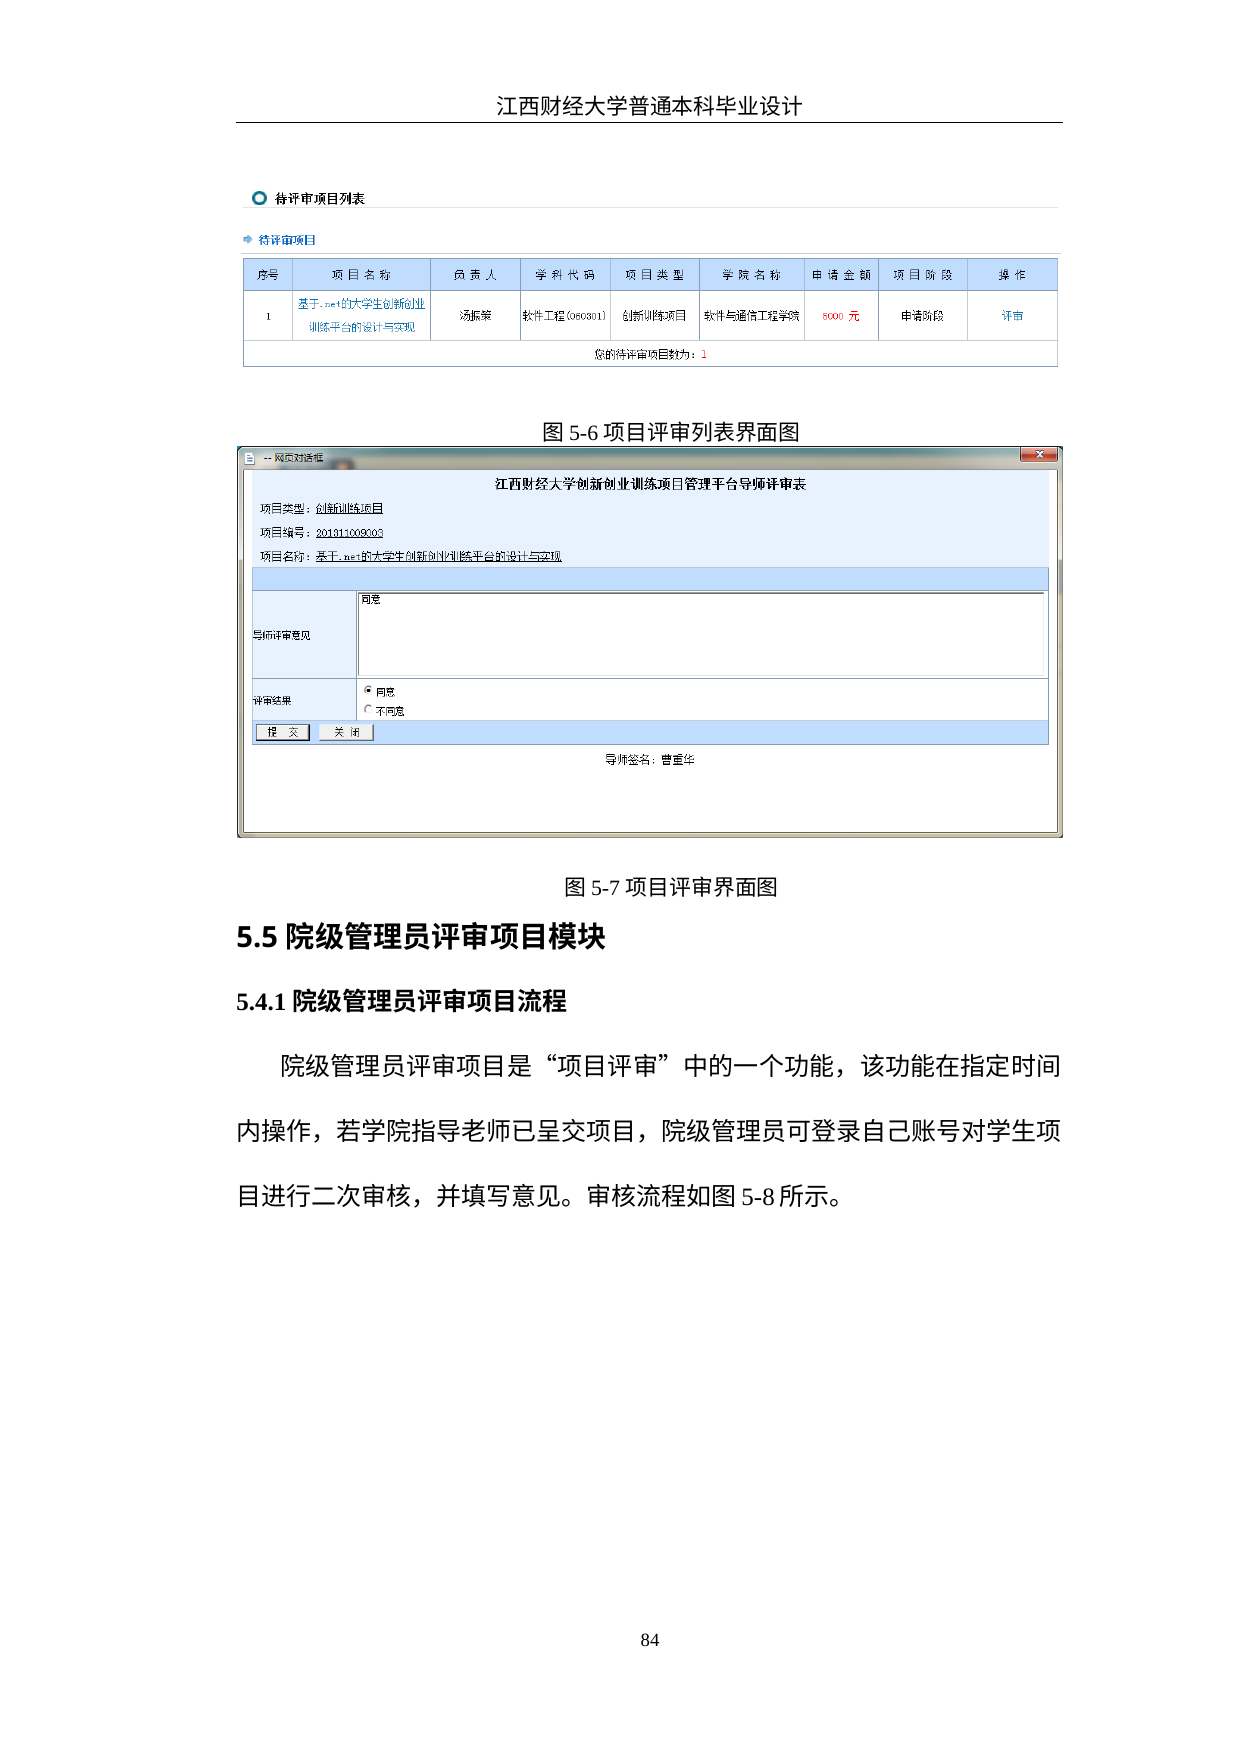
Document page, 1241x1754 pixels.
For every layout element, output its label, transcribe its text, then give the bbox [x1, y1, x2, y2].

subtitle 5.5 院级管理员评审项目模块 [236, 902, 1063, 967]
picture [237, 446, 1063, 838]
text 图5-6 项目评审列表界面图 [236, 414, 1063, 447]
text 院级管理员评审项目是“项目评审”中的一个功能，该功能在指定时间内操作，若学院指导老师已呈交项目，院级管理员可登录自己账号对学生项目进行二次审核，并填写意见。审核流程如图5-8所示。 [236, 1032, 1063, 1227]
picture [236, 186, 1064, 403]
subtitle 5.4.1 院级管理员评审项目流程 [236, 967, 1063, 1032]
text 图5-7 项目评审界面图 [236, 869, 1063, 902]
